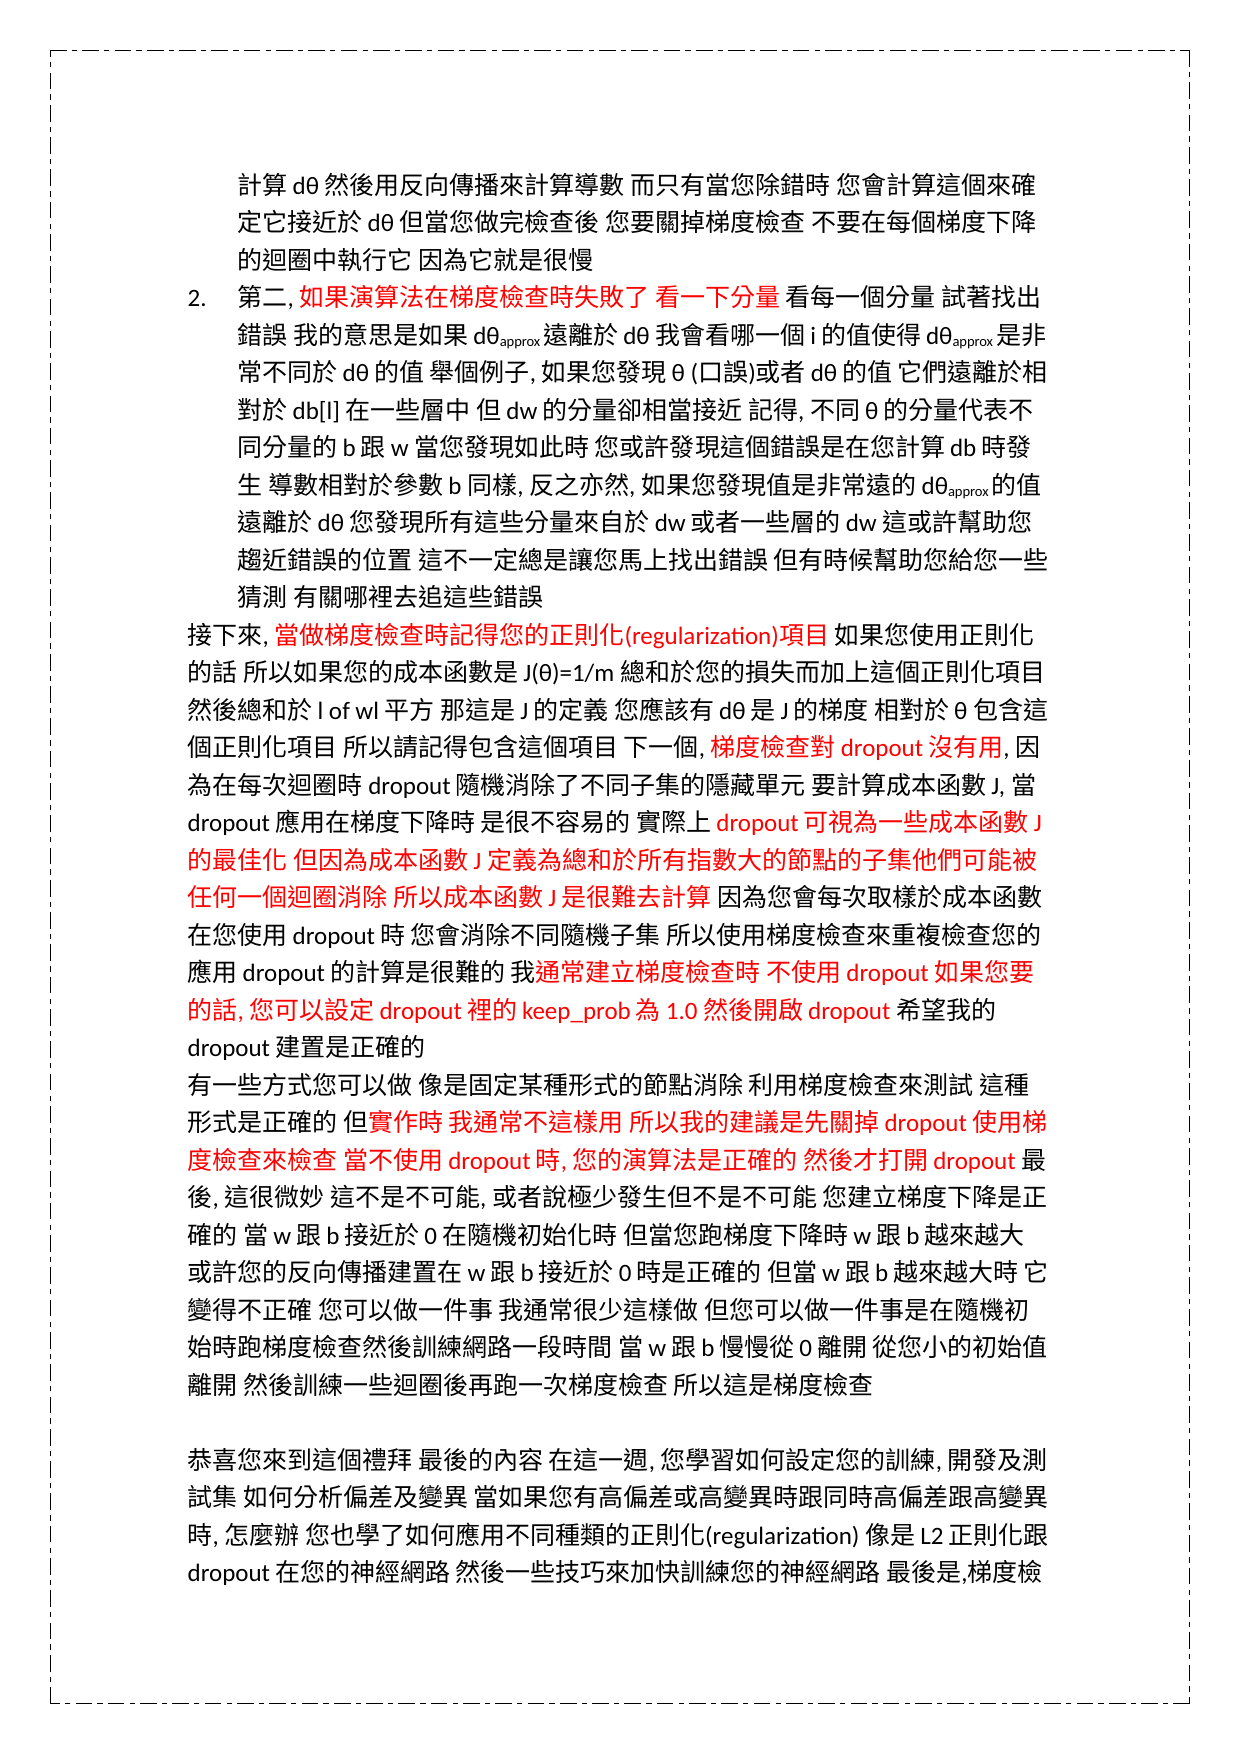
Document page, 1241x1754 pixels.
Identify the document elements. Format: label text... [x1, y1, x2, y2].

list 第二, 如果演算法在梯度檢查時失敗了 看一下分量 看每一個分量 試著找出錯誤 我的意思是如果dθapprox遠離於dθ 我會看哪一個i的值使得dθapprox是非常不同於dθ的值 舉個例子, 如果您發現θ (口誤)或者dθ的值 它們遠離於相對於db[l] 在一些層中 但dw的分量卻相當接近 記得, 不同θ的分量代表不同分量的b跟w 當您發現如此時 您或許發現這個錯誤是在您計算db時發生 導數相對於參數b 同樣, 反之亦然, 如果您發現值是非常遠的 dθapprox的值遠離於dθ 您發現所有這些分量來自於dw或者一些層的dw 這或許幫助您趨近錯誤的位置 這不一定總是讓您馬上找出錯誤 但有時候幫助您給您一些猜測 有關哪裡去追這些錯誤 [187, 277, 1053, 614]
text 有一些方式您可以做 像是固定某種形式的節點消除 利用梯度檢查來測試 這種形式是正確的 但實作時 我通常不這樣用 所以我的建議是先關掉dropout 使用梯度檢查來檢查 當不使用dropout時, 您的演算法是正確的 然後才打開dropout 最後, 這很微妙 這不是不可能, 或者說極少發生但不是不可能 您建立梯度下降是正確的 當w跟b接近於0 在隨機初始化時 但當您跑梯度下降時w跟b越來越大 或許您的反向傳播建置在w跟b接近於0時是正確的 但當w跟b越來越大時 它變得不正確 您可以做一件事 我通常很少這樣做 但您可以做一件事是在隨機初始時跑梯度檢查然後訓練網路一段時間 當w跟b慢慢從0離開 從您小的初始值離開 然後訓練一些迴圈後再跑一次梯度檢查 所以這是梯度檢查 [187, 1064, 1053, 1402]
text 接下來, 當做梯度檢查時記得您的正則化(regularization)項目 如果您使用正則化的話 所以如果您的成本函數是J(θ)=1/m 總和於您的損失而加上這個正則化項目 然後總和於l of wl 平方 那這是J的定義 您應該有dθ是J的梯度 相對於θ 包含這個正則化項目 所以請記得包含這個項目 下一個, 梯度檢查對dropout沒有用, 因為在每次迴圈時 dropout隨機消除了不同子集的隱藏單元 要計算成本函數J, 當dropout應用在梯度下降時 是很不容易的 實際上dropout可視為一些成本函數J的最佳化 但因為成本函數J 定義為總和於所有指數大的節點的子集他們可能被任何一個迴圈消除 所以成本函數J是很難去計算 因為您會每次取樣於成本函數 在您使用dropout時 您會消除不同隨機子集 所以使用梯度檢查來重複檢查您的應用dropout的計算是很難的 我通常建立梯度檢查時 不使用dropout 如果您要的話, 您可以設定dropout裡的keep_prob為1.0 然後開啟dropout 希望我的dropout建置是正確的 [187, 614, 1053, 1064]
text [187, 1439, 1053, 1589]
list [187, 164, 1053, 277]
